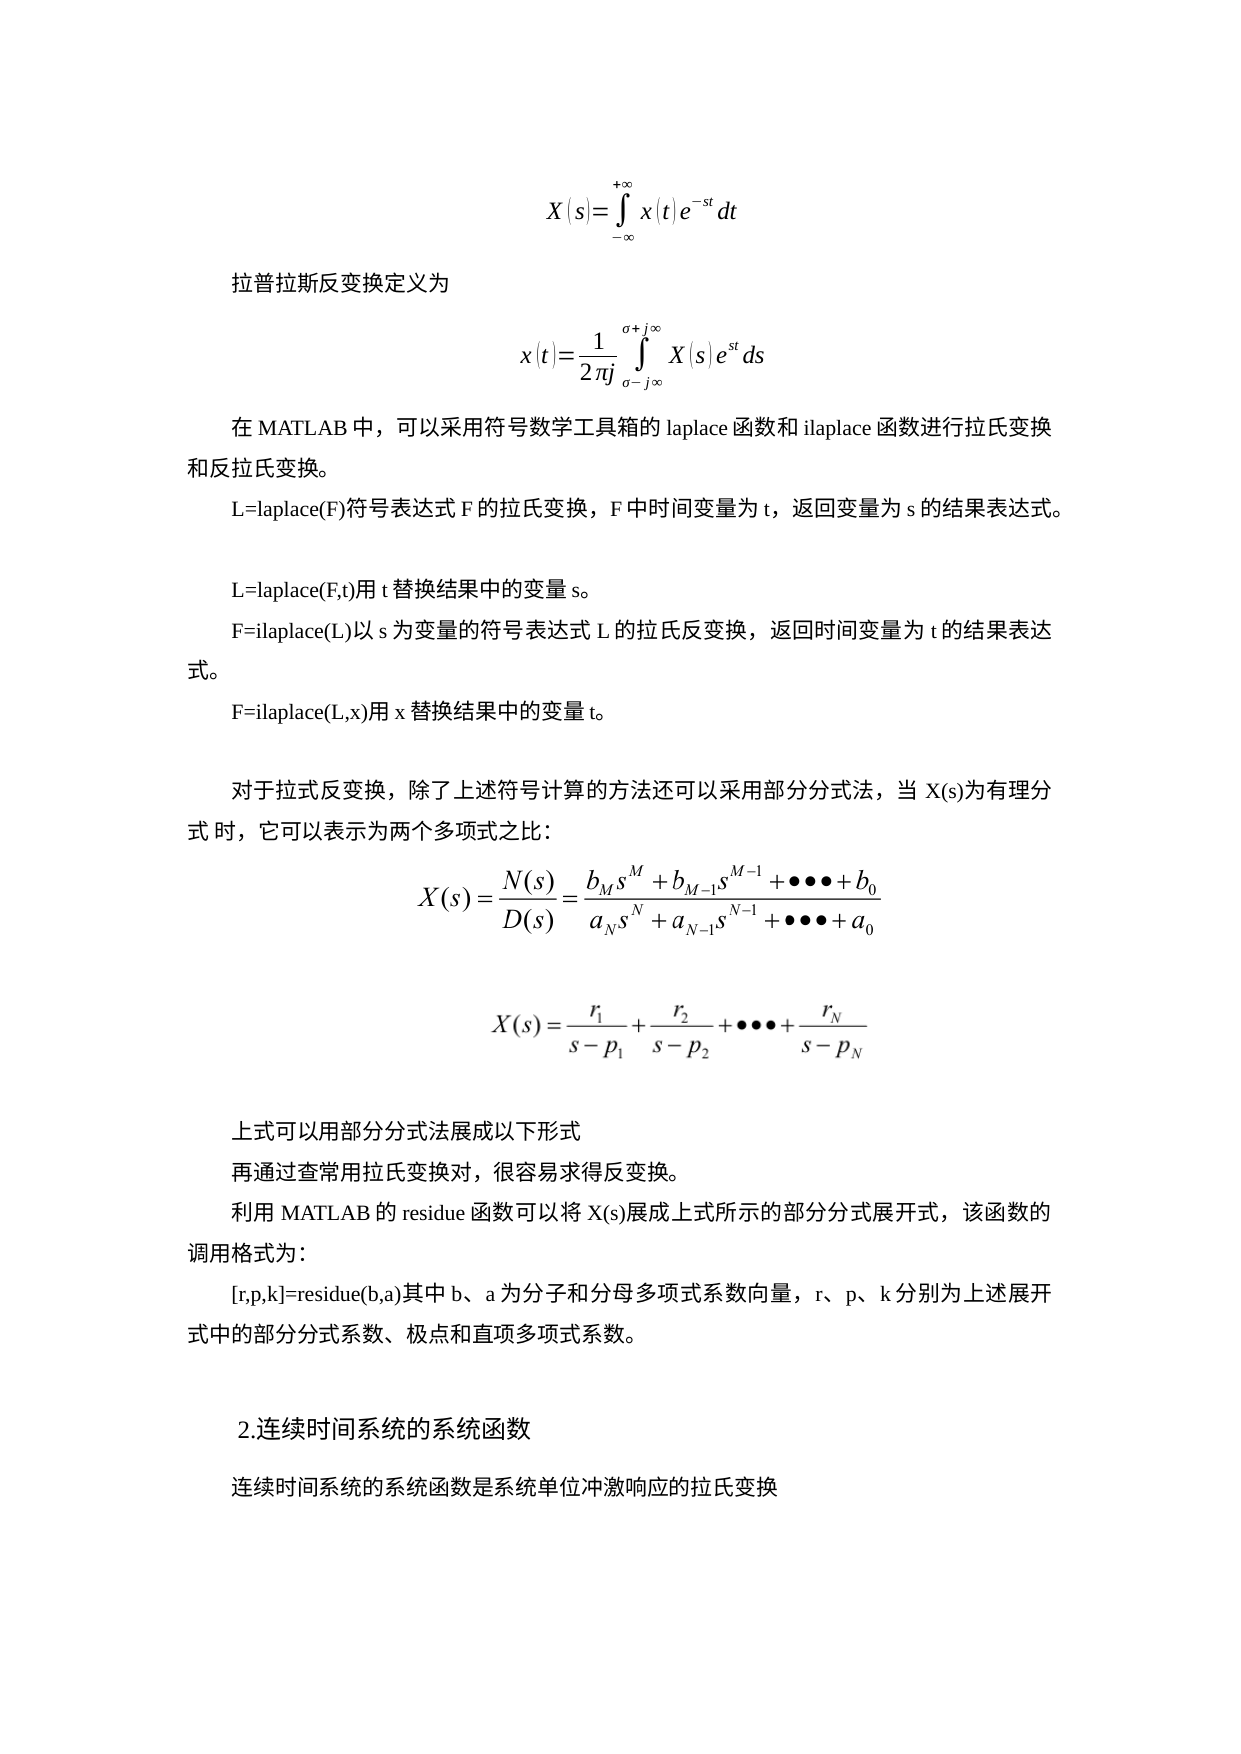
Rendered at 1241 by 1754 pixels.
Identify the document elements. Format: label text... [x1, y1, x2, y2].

text L=laplace(F)符号表达式F的拉氏变换，F中时间变量为t，返回变量为s的结果表达式。 [187, 491, 1053, 564]
text F=ilaplace(L)以s为变量的符号表达式L的拉氏反变换，返回时间变量为t的结果表达 式。 [187, 612, 1053, 686]
text 再通过查常用拉氏变换对，很容易求得反变换。 [187, 1154, 1053, 1187]
text 连续时间系统的系统函数是系统单位冲激响应的拉氏变换 [187, 1469, 1053, 1502]
text 拉普拉斯反变换定义为 [187, 266, 1053, 298]
text 在MATLAB中，可以采用符号数学工具箱的laplace函数和ilaplace函数进行拉氏变换 和反拉氏变换。 [187, 410, 1053, 483]
text L=laplace(F,t)用t替换结果中的变量s。 [187, 572, 1053, 604]
text 利用MATLAB的residue函数可以将X(s)展成上式所示的部分分式展开式，该函数的调用格式为： [187, 1194, 1053, 1268]
text F=ilaplace(L,x)用x替换结果中的变量t。 [187, 693, 1053, 726]
picture [471, 984, 888, 1072]
text 对于拉式反变换，除了上述符号计算的方法还可以采用部分分式法，当X(s)为有理分式 时，它可以表示为两个多项式之比： [187, 773, 1053, 846]
text [r,p,k]=residue(b,a)其中b、a为分子和分母多项式系数向量，r、p、k分别为上述展开式中的部分分式系数、极点和直项多项式系数。 [187, 1276, 1053, 1349]
text 2.连续时间系统的系统函数 [187, 1395, 1053, 1460]
picture [395, 853, 899, 948]
